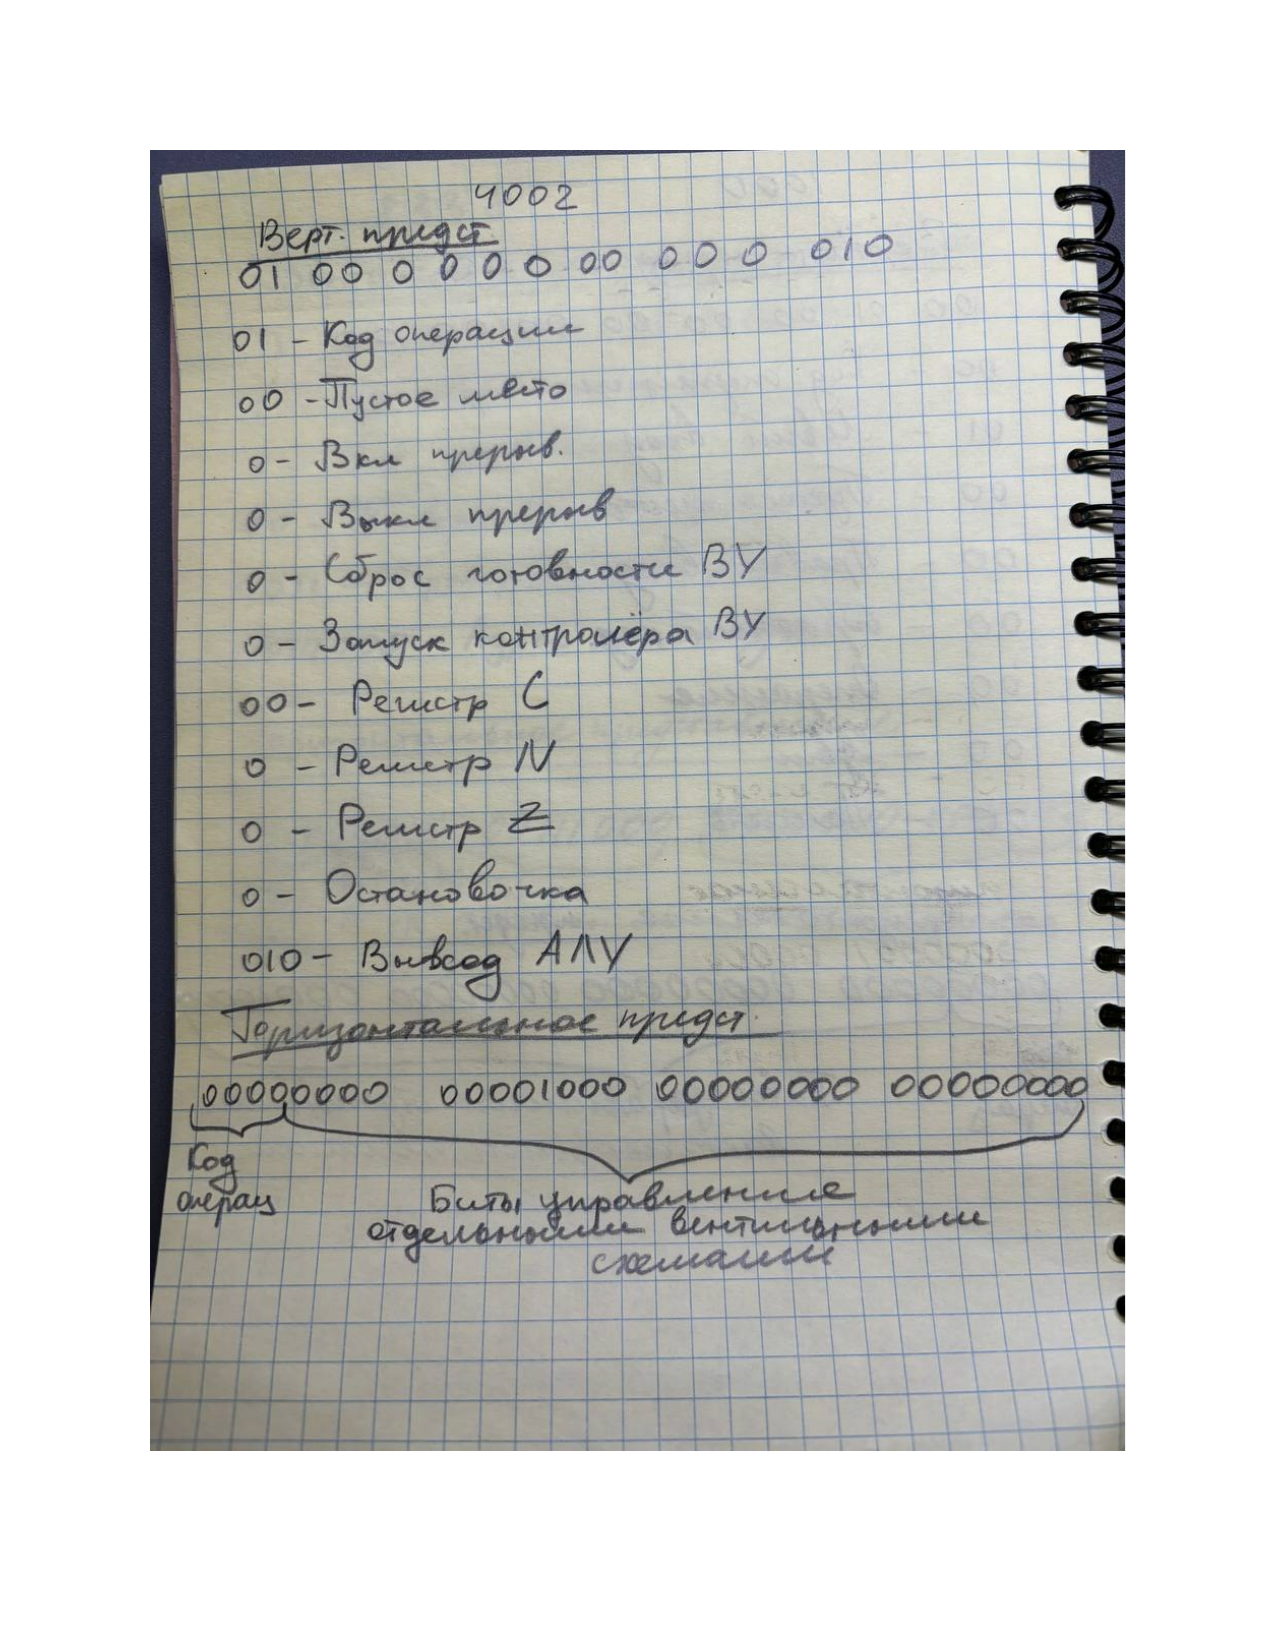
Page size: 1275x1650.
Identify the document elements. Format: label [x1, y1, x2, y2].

picture [150, 150, 1125, 1451]
